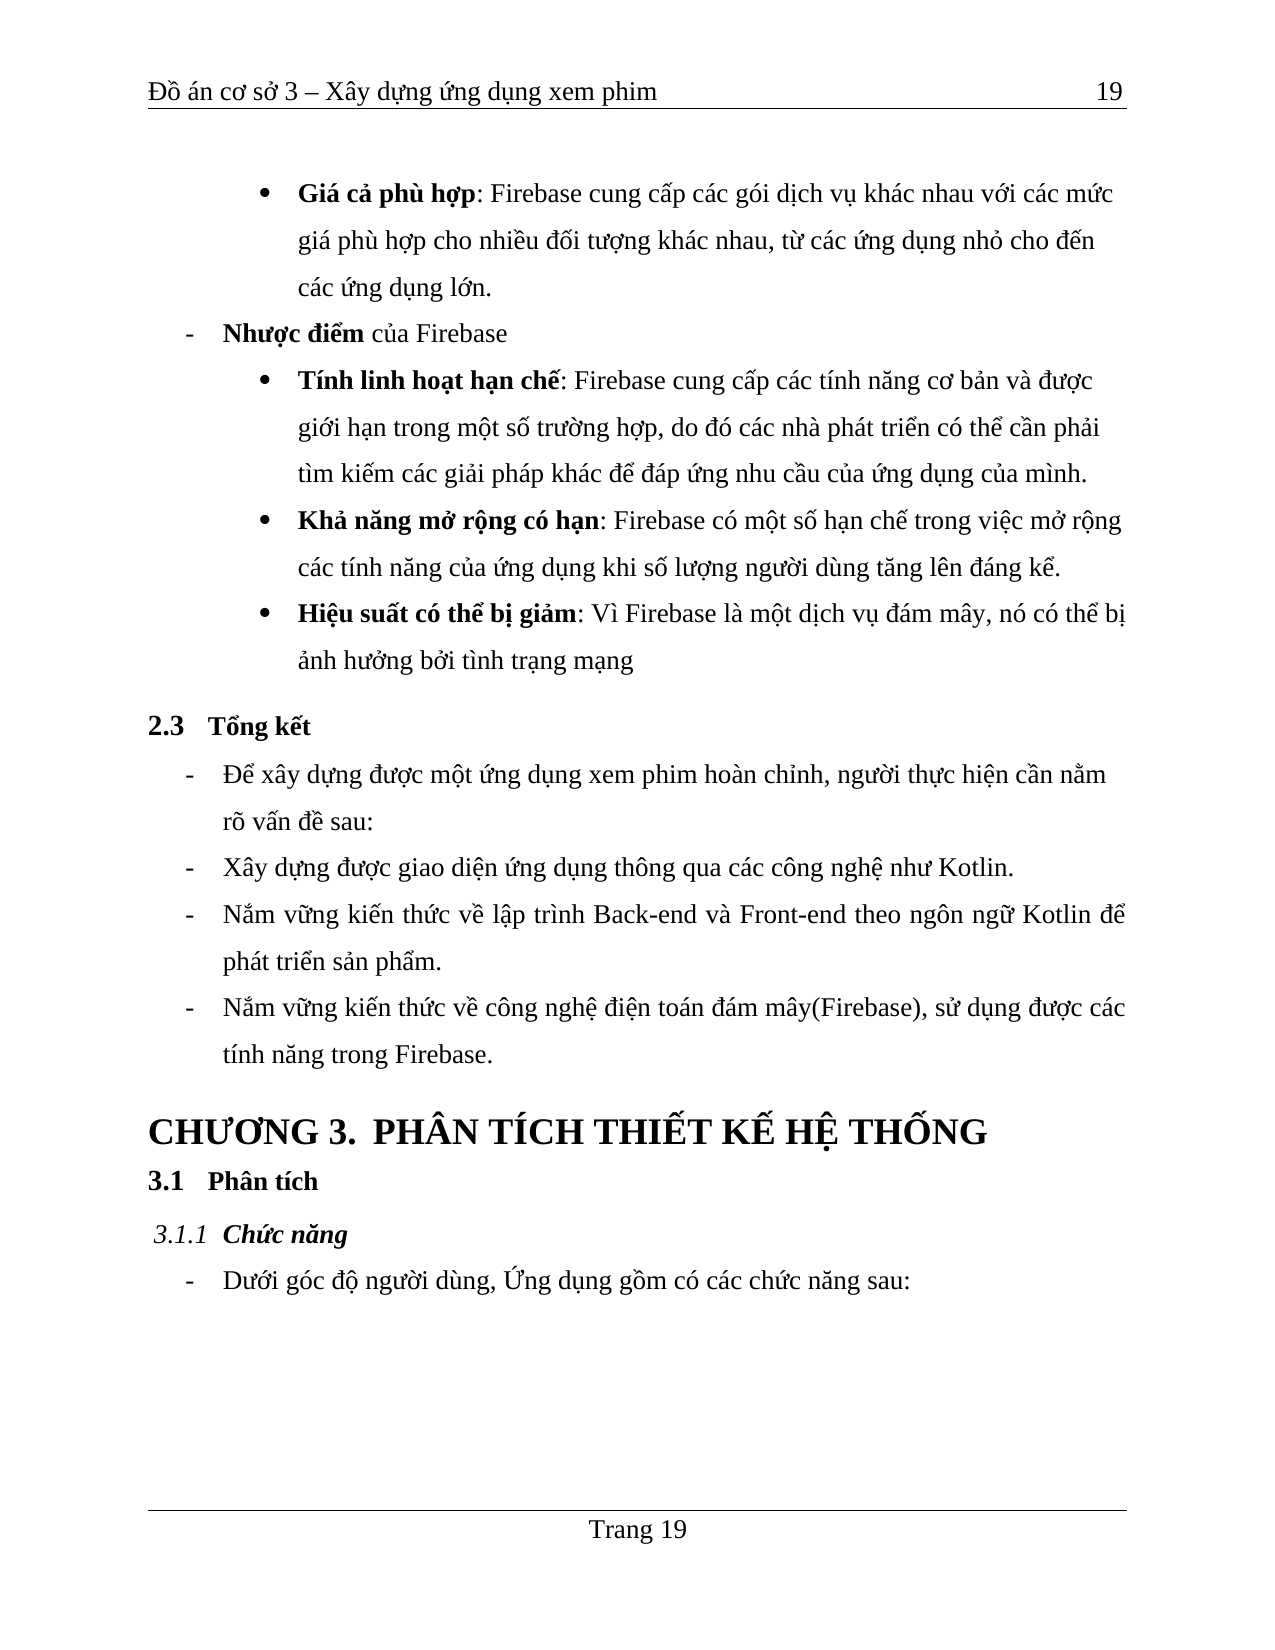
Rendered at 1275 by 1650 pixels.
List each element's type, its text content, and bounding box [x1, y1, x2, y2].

subtitle Phân tích [148, 1163, 1127, 1197]
list Giá cả phù hợp: Firebase cung cấp các gói dịch vụ khác nhau với các mức giá phù hợp cho nhiều đối tượng khác nhau, từ các ứng dụng nhỏ cho đến các ứng dụng lớn. [260, 177, 1127, 302]
subtitle Tổng kết [148, 708, 1127, 741]
list Khả năng mở rộng có hạn: Firebase có một số hạn chế trong việc mở rộng các tính năng của ứng dụng khi số lượng người dùng tăng lên đáng kể. [260, 504, 1127, 582]
subtitle PHÂN TÍCH THIẾT KẾ HỆ THỐNG [148, 1109, 1127, 1153]
list Dưới góc độ người dùng, Ứng dụng gồm có các chức năng sau: [185, 1264, 1127, 1296]
list Để xây dựng được một ứng dụng xem phim hoàn chỉnh, người thực hiện cần nằm rõ vấn đề sau: [185, 758, 1127, 836]
list Nhược điểm của Firebase [185, 317, 1127, 348]
list Tính linh hoạt hạn chế: Firebase cung cấp các tính năng cơ bản và được giới hạn trong một số trường hợp, do đó các nhà phát triển có thể cần phải tìm kiếm các giải pháp khác để đáp ứng nhu cầu của ứng dụng của mình. [260, 364, 1127, 488]
list Xây dựng được giao diện ứng dụng thông qua các công nghệ như Kotlin. [185, 851, 1127, 882]
list Nắm vững kiến thức về công nghệ điện toán đám mây(Firebase), sử dụng được các tính năng trong Firebase. [185, 991, 1127, 1069]
list Hiệu suất có thể bị giảm: Vì Firebase là một dịch vụ đám mây, nó có thể bị ảnh hưởng bởi tình trạng mạng [260, 597, 1127, 675]
subtitle Chức năng [154, 1218, 1127, 1249]
list Nắm vững kiến thức về lập trình Back-end và Front-end theo ngôn ngữ Kotlin để phát triển sản phẩm. [185, 898, 1127, 976]
